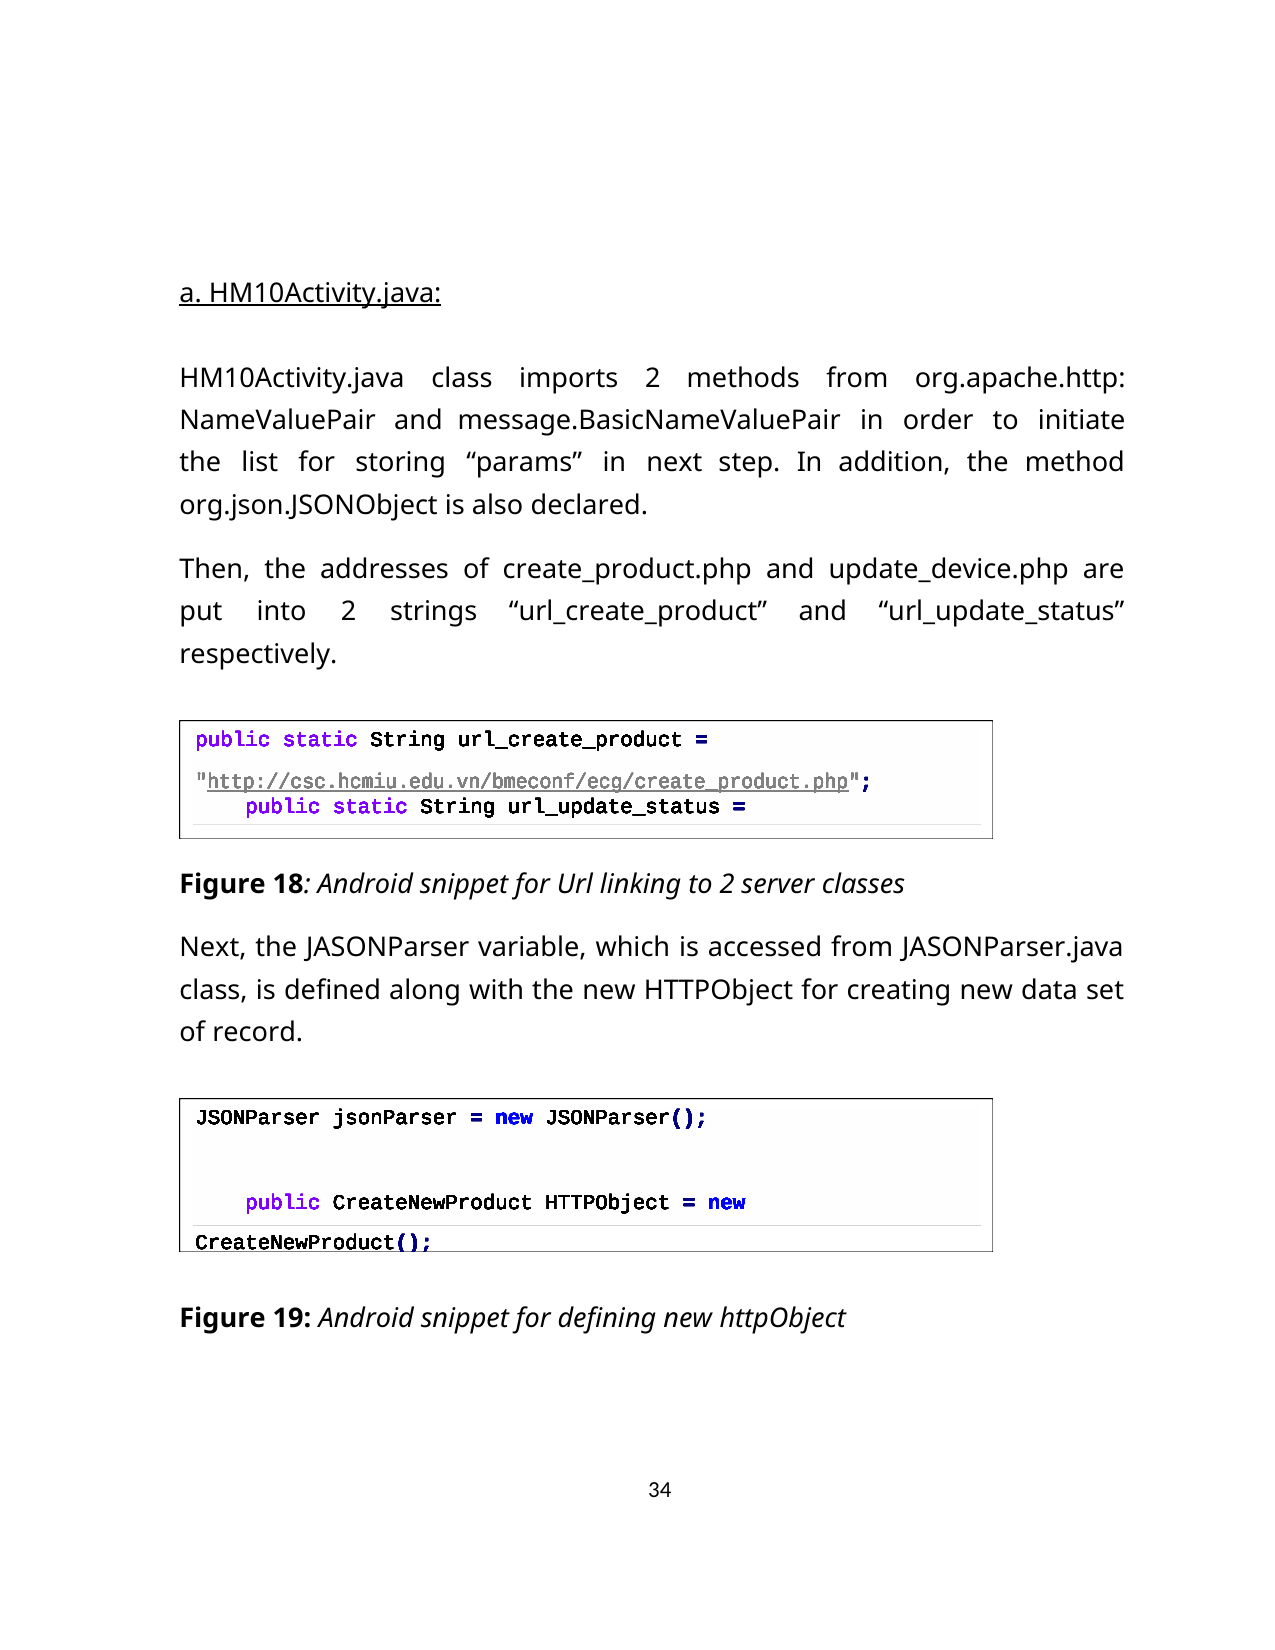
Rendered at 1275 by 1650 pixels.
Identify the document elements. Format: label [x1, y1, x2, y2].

picture [179, 720, 993, 839]
picture [179, 1098, 993, 1252]
